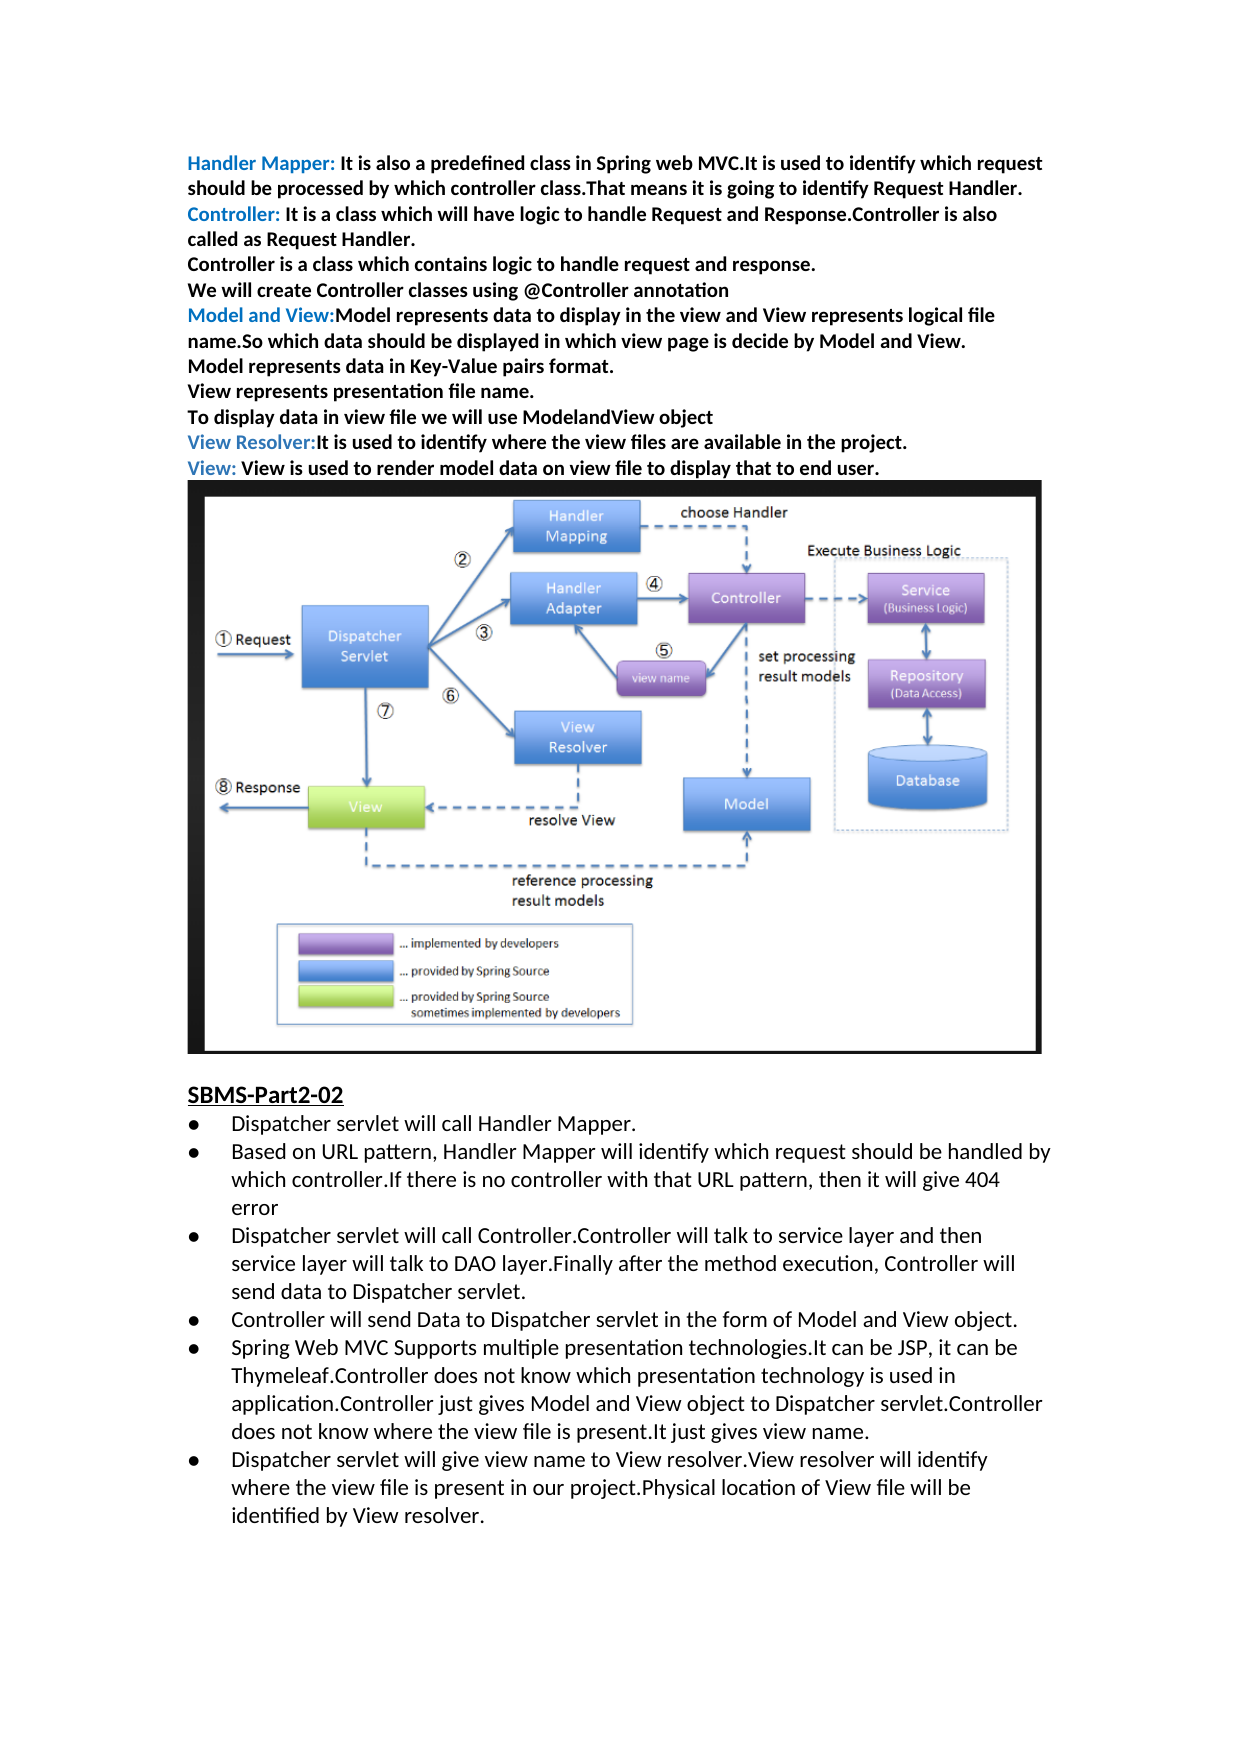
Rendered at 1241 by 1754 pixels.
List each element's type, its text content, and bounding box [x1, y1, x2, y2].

list View: View is used to render model data on view file to display that to end user. [187, 455, 1053, 480]
list To display data in view file we will use ModelandView object [187, 404, 1053, 429]
text SBMS-Part2-02 [187, 1079, 1053, 1109]
list Controller is a class which contains logic to handle request and response. [187, 252, 1053, 277]
list View represents presentation file name. [187, 379, 1053, 404]
list Handler Mapper: It is also a predefined class in Spring web MVC.It is used to identify which request should be processed by which controller class.That means it is going to identify Request Handler. [187, 150, 1053, 201]
list Spring Web MVC Supports multiple presentation technologies.It can be JSP, it can be Thymeleaf.Controller does not know which presentation technology is used in application.Controller just gives Model and View object to Dispatcher servlet.Controller does not know where the view file is present.It just gives view name. [187, 1333, 1053, 1446]
list Controller will send Data to Dispatcher servlet in the form of Model and View object. [187, 1305, 1053, 1333]
list Based on URL pattern, Handler Mapper will identify which request should be handled by which controller.If there is no controller with that URL pattern, then it will give 404 error [187, 1137, 1053, 1221]
list View Resolver:It is used to identify where the view files are available in the project. [187, 429, 1053, 455]
list Model and View:Model represents data to display in the view and View represents logical file name.So which data should be displayed in which view page is decide by Model and View. [187, 302, 1053, 353]
list Model represents data in Key-Value pairs format. [187, 353, 1053, 379]
list Dispatcher servlet will call Controller.Controller will talk to service layer and then service layer will talk to DAO layer.Finally after the method execution, Controller will send data to Dispatcher servlet. [187, 1221, 1053, 1305]
list Dispatcher servlet will give view name to View resolver.View resolver will identify where the view file is present in our project.Physical location of View file will be identified by View resolver. [187, 1446, 1053, 1529]
list Dispatcher servlet will call Handler Mapper. [187, 1109, 1053, 1137]
picture [187, 480, 1042, 1054]
list We will create Controller classes using @Controller annotation [187, 277, 1053, 302]
list Controller: It is a class which will have logic to handle Request and Response.Controller is also called as Request Handler. [187, 201, 1053, 252]
